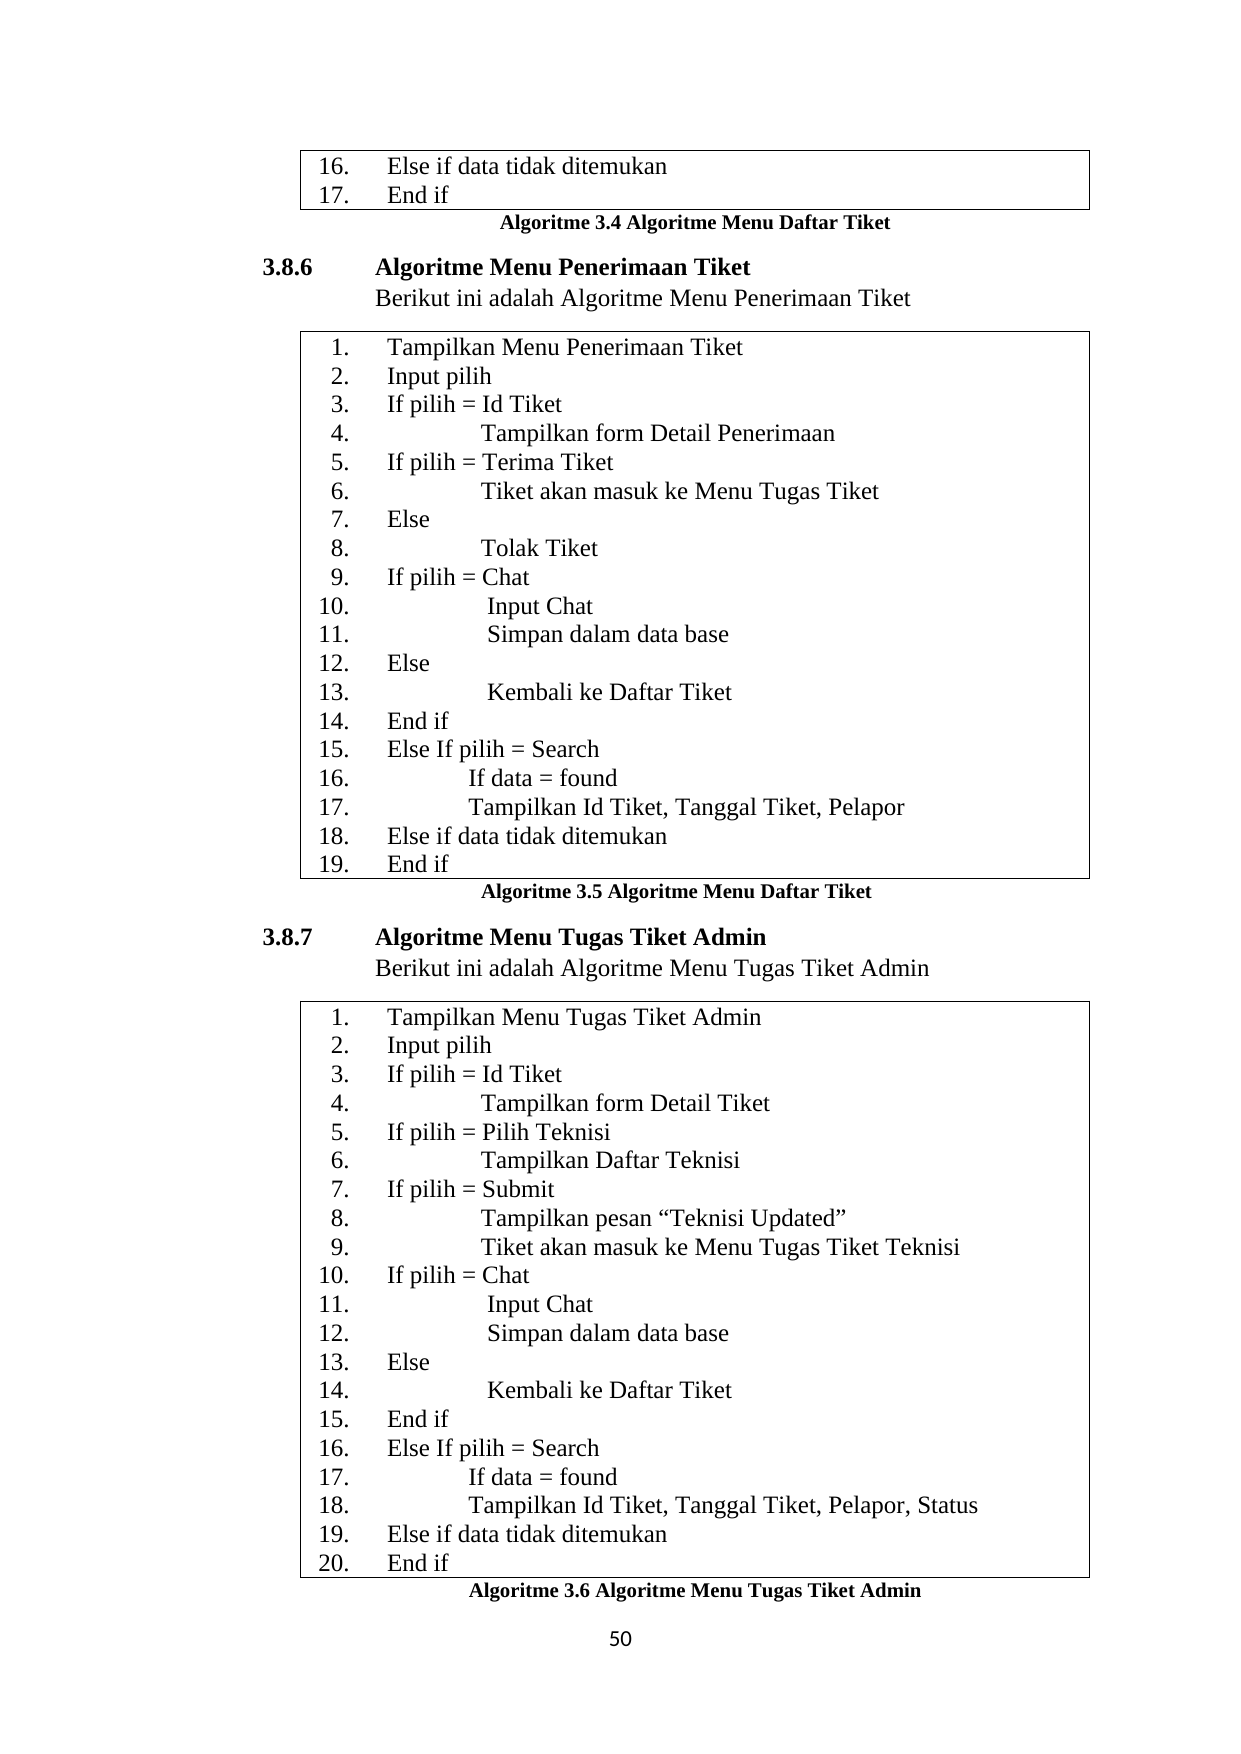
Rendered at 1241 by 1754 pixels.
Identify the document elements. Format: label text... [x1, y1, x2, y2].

table_header Tampilkan Menu Penerimaan Tiket Input pilih If pilih = Id Tiket Tampilkan form Detail Penerimaan If pilih = Terima Tiket Tiket akan masuk ke Menu Tugas Tiket Else Tolak Tiket If pilih = Chat Input Chat Simpan dalam data base Else Kembali ke Daftar Tiket End if Else If pilih = Search If data = found Tampilkan Id Tiket, Tanggal Tiket, Pelapor Else if data tidak ditemukan End if [301, 332, 1089, 878]
text Berikut ini adalah Algoritme Menu Tugas Tiket Admin [300, 953, 1090, 982]
text Algoritme 3.5 Algoritme Menu Daftar Tiket [187, 879, 1090, 903]
text Algoritme Menu Tugas Tiket Admin [262, 922, 1090, 951]
text Algoritme 3.6 Algoritme Menu Tugas Tiket Admin [225, 1578, 1090, 1602]
table_header Tampilkan Menu Tugas Tiket Admin Input pilih If pilih = Id Tiket Tampilkan form Detail Tiket If pilih = Pilih Teknisi Tampilkan Daftar Teknisi If pilih = Submit Tampilkan pesan “Teknisi Updated” Tiket akan masuk ke Menu Tugas Tiket Teknisi If pilih = Chat Input Chat Simpan dalam data base Else Kembali ke Daftar Tiket End if Else If pilih = Search If data = found Tampilkan Id Tiket, Tanggal Tiket, Pelapor, Status Else if data tidak ditemukan End if [301, 1002, 1089, 1577]
text Berikut ini adalah Algoritme Menu Penerimaan Tiket [300, 283, 1090, 312]
text Algoritme Menu Penerimaan Tiket [262, 252, 1090, 281]
text Algoritme 3.4 Algoritme Menu Daftar Tiket [225, 209, 1090, 234]
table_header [301, 151, 1089, 208]
